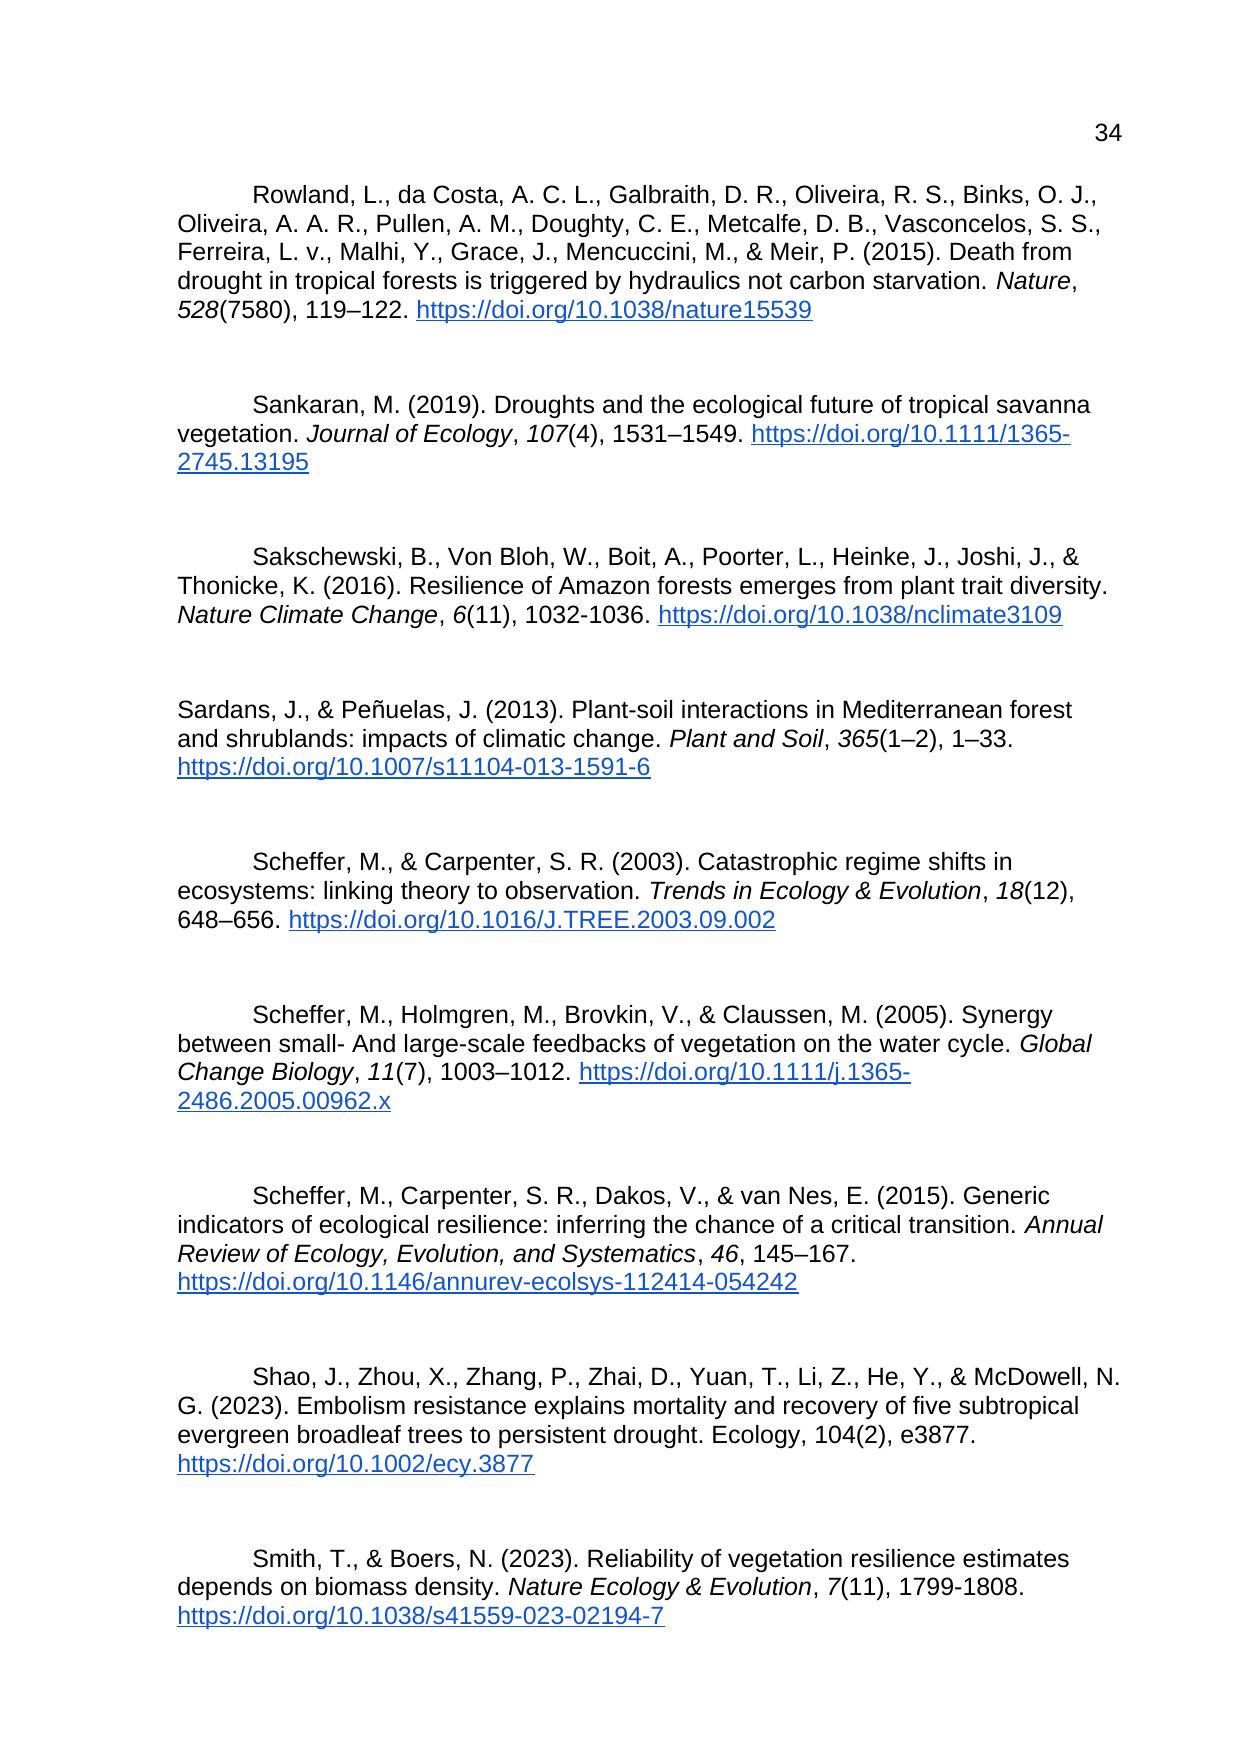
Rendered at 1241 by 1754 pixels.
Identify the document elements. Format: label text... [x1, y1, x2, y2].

text Sankaran, M. (2019). Droughts and the ecological future of tropical savanna vegetation. Journal of Ecology, 107(4), 1531–1549. https://doi.org/10.1111/1365-2745.13195 [177, 390, 1122, 476]
text Rowland, L., da Costa, A. C. L., Galbraith, D. R., Oliveira, R. S., Binks, O. J., Oliveira, A. A. R., Pullen, A. M., Doughty, C. E., Metcalfe, D. B., Vasconcelos, S. S., Ferreira, L. v., Malhi, Y., Grace, J., Mencuccini, M., & Meir, P. (2015). Death from drought in tropical forests is triggered by hydraulics not carbon starvation. Nature, 528(7580), 119–122. https://doi.org/10.1038/nature15539 [177, 180, 1122, 324]
text Scheffer, M., Carpenter, S. R., Dakos, V., & van Nes, E. (2015). Generic indicators of ecological resilience: inferring the chance of a critical transition. Annual Review of Ecology, Evolution, and Systematics, 46, 145–167. https://doi.org/10.1146/annurev-ecolsys-112414-054242 [177, 1181, 1122, 1296]
text Scheffer, M., & Carpenter, S. R. (2003). Catastrophic regime shifts in ecosystems: linking theory to observation. Trends in Ecology & Evolution, 18(12), 648–656. https://doi.org/10.1016/J.TREE.2003.09.002 [177, 847, 1122, 934]
text Scheffer, M., Holmgren, M., Brovkin, V., & Claussen, M. (2005). Synergy between small- And large-scale feedbacks of vegetation on the water cycle. Global Change Biology, 11(7), 1003–1012. https://doi.org/10.1111/j.1365-2486.2005.00962.x [177, 1000, 1122, 1115]
text Shao, J., Zhou, X., Zhang, P., Zhai, D., Yuan, T., Li, Z., He, Y., & McDowell, N. G. (2023). Embolism resistance explains mortality and recovery of five subtropical evergreen broadleaf trees to persistent drought. Ecology, 104(2), e3877. https://doi.org/10.1002/ecy.3877 [177, 1362, 1122, 1477]
text Smith, T., & Boers, N. (2023). Reliability of vegetation resilience estimates depends on biomass density. Nature Ecology & Evolution, 7(11), 1799-1808. https://doi.org/10.1038/s41559-023-02194-7 [177, 1544, 1122, 1630]
text Sardans, J., & Peñuelas, J. (2013). Plant-soil interactions in Mediterranean forest and shrublands: impacts of climatic change. Plant and Soil, 365(1–2), 1–33. https://doi.org/10.1007/s11104-013-1591-6 [177, 695, 1122, 781]
text Sakschewski, B., Von Bloh, W., Boit, A., Poorter, L., Heinke, J., Joshi, J., & Thonicke, K. (2016). Resilience of Amazon forests emerges from plant trait diversity. Nature Climate Change, 6(11), 1032-1036. https://doi.org/10.1038/nclimate3109 [177, 542, 1122, 629]
